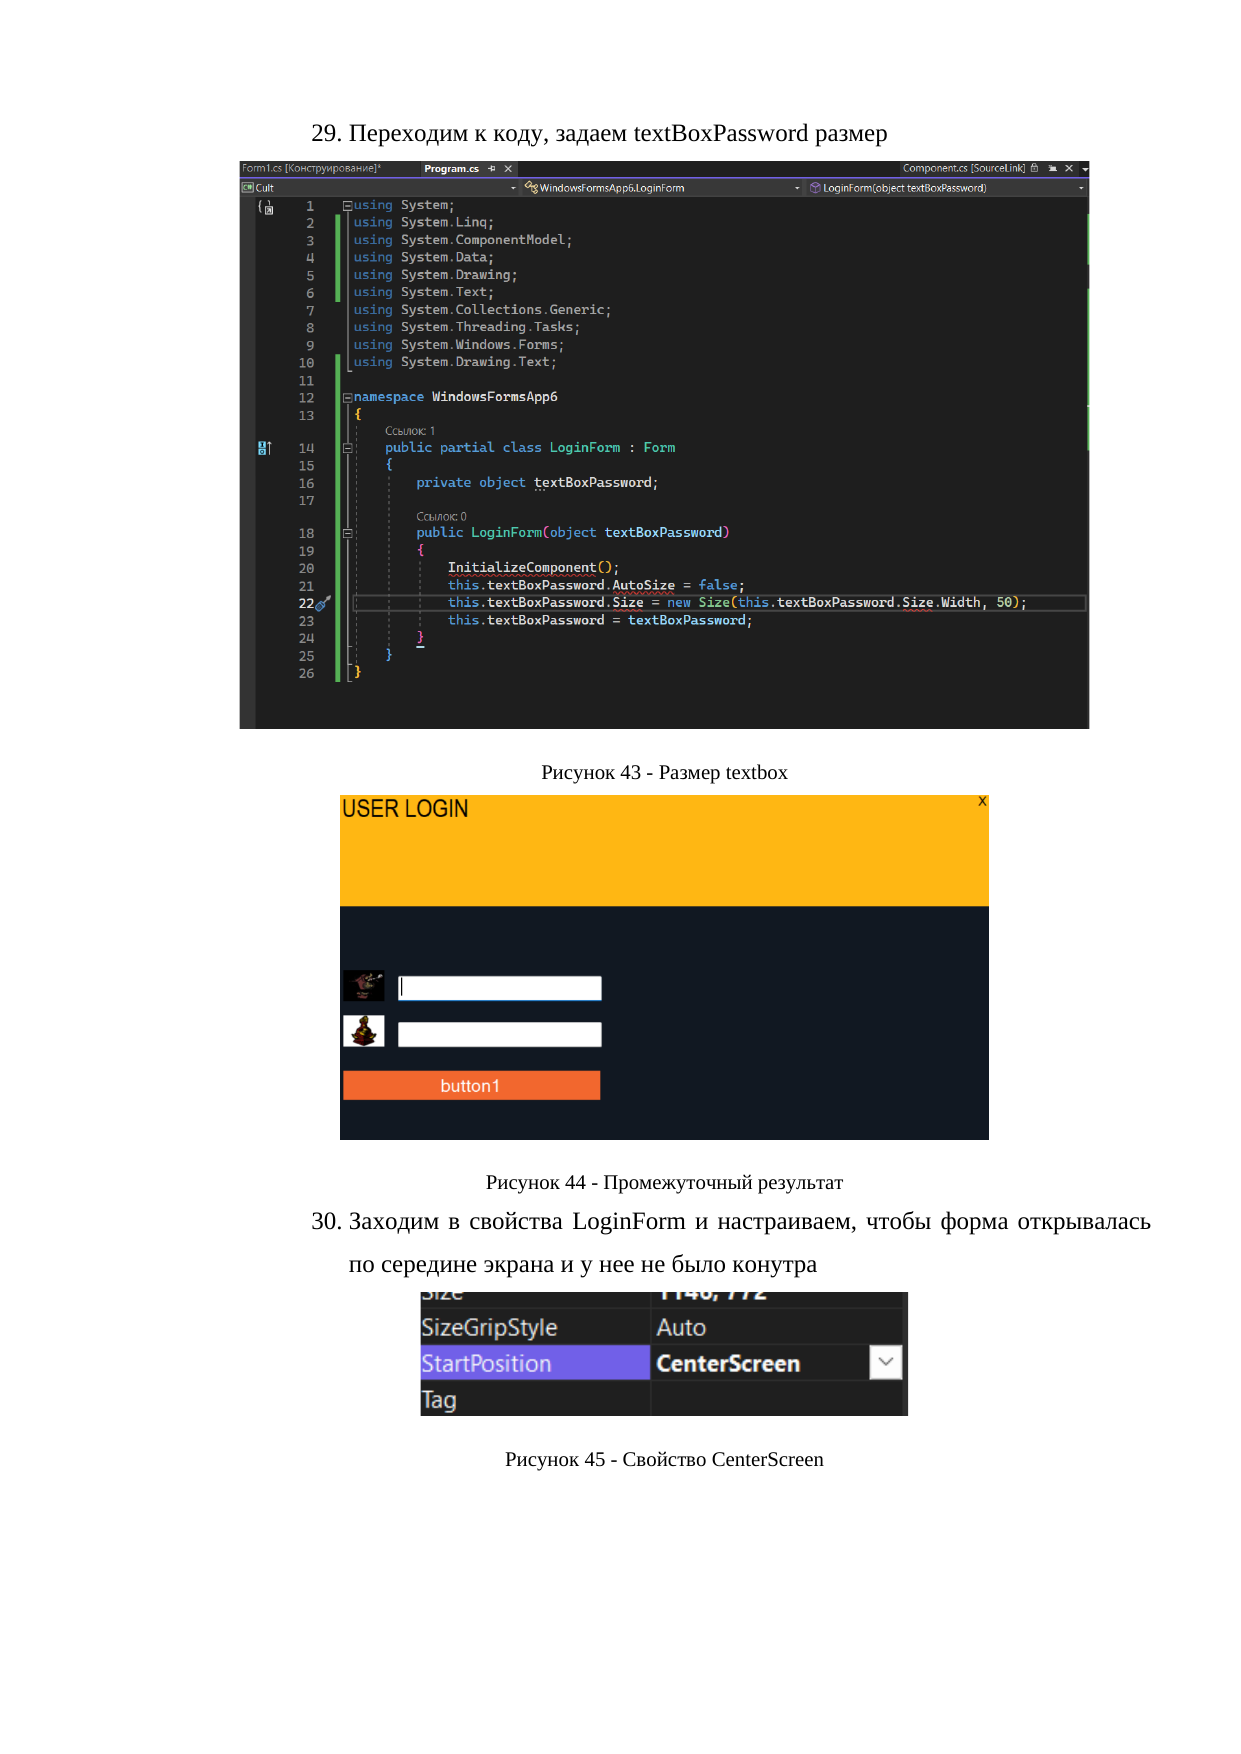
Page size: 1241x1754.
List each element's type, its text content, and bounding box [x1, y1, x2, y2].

picture [239, 161, 1090, 729]
picture [420, 1292, 909, 1416]
text Рисунок 44 - Промежуточный результат [177, 1170, 1152, 1194]
list Заходим в свойства LoginForm и настраиваем, чтобы форма открывалась по середине экрана и у нее не было конутра [311, 1206, 1152, 1278]
text Рисунок 45 - Свойство CenterScreen [177, 1446, 1152, 1471]
list Переходим к коду, задаем textBoxPassword размер [311, 118, 1152, 147]
picture [340, 795, 989, 1140]
text Рисунок 43 - Размер textbox [177, 760, 1152, 784]
